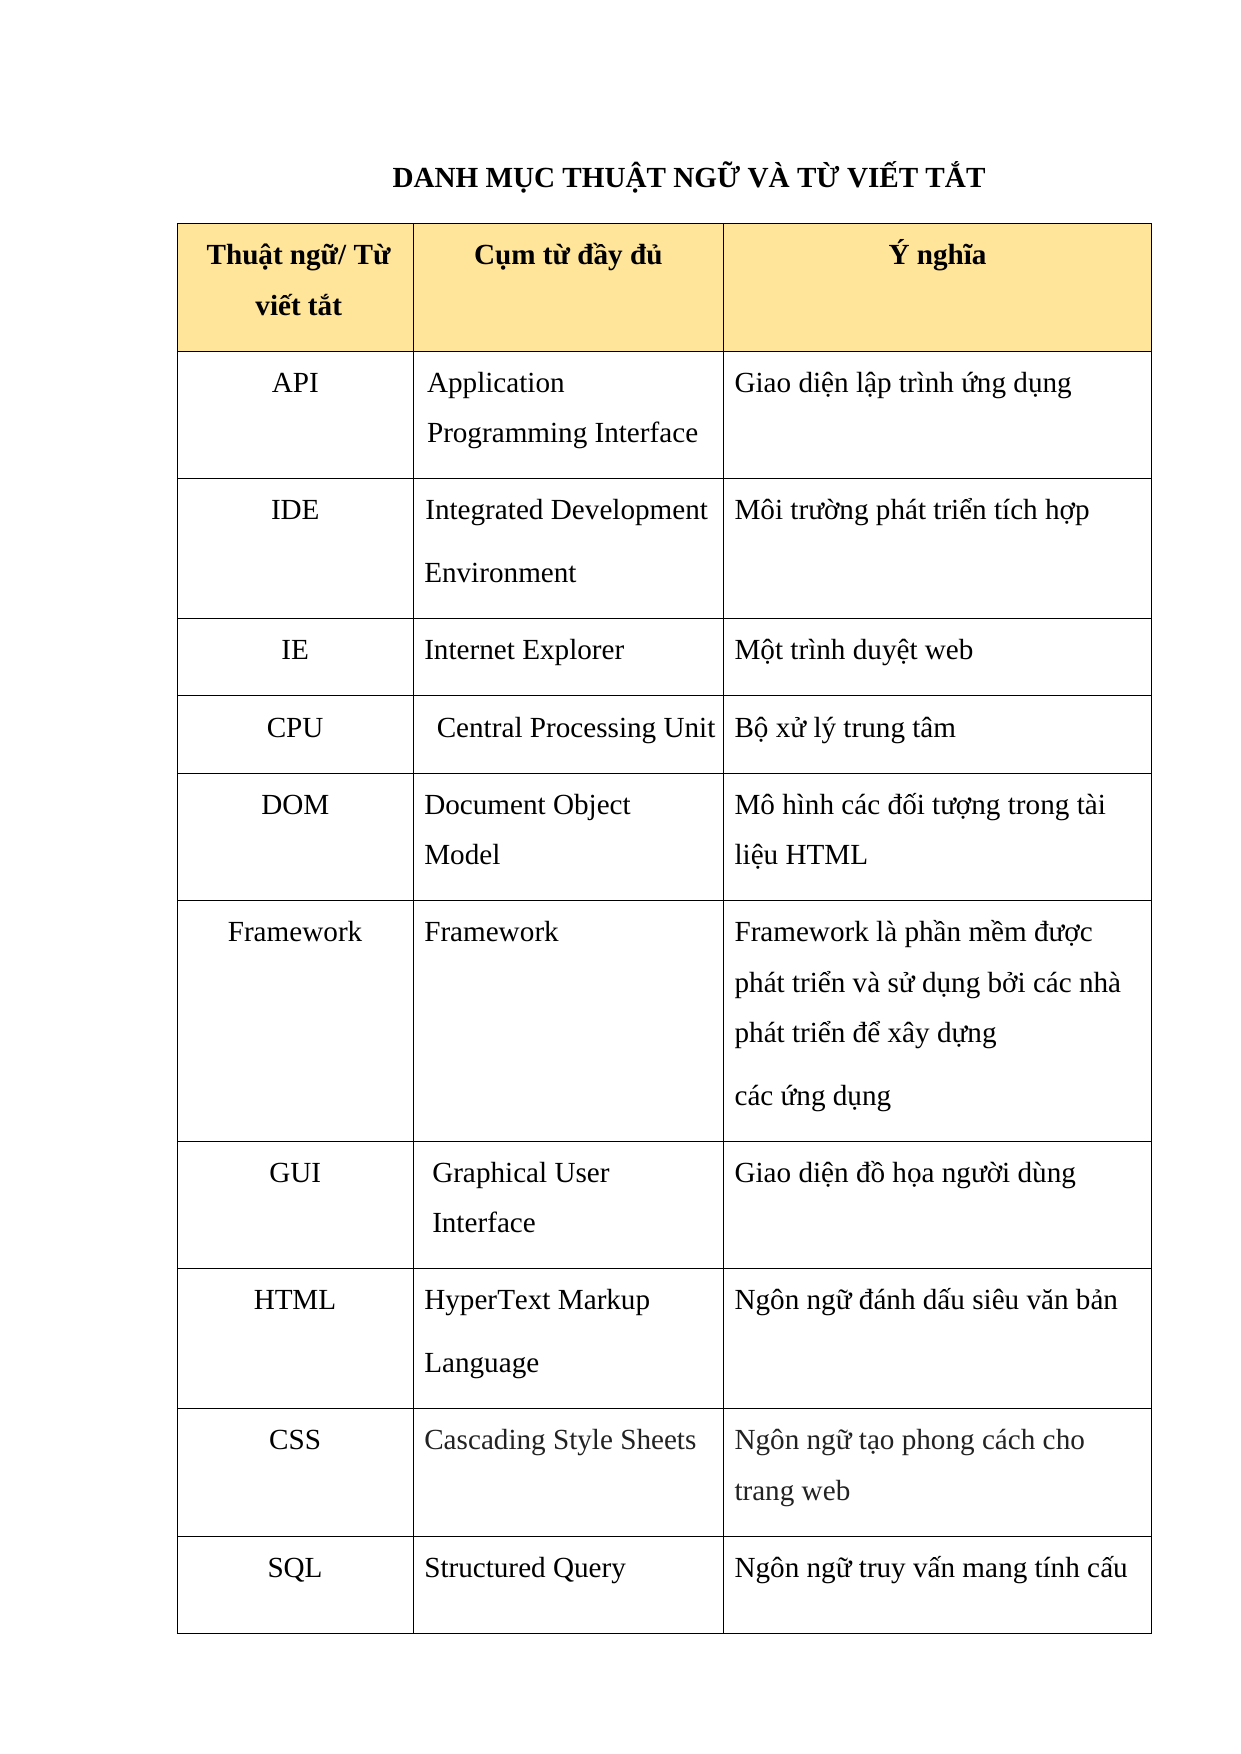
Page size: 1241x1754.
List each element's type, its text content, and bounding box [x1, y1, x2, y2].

table_cell Document Object Model [414, 774, 723, 900]
table_cell Framework là phần mềm được phát triển và sử dụng bởi các nhà phát triển để xây dựng các ứng dụng [724, 901, 1151, 1141]
table_cell DOM [178, 774, 413, 900]
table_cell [724, 1537, 1151, 1633]
table_cell Cascading Style Sheets [414, 1409, 723, 1536]
table_cell Môi trường phát triển tích hợp [724, 479, 1151, 618]
table_cell Framework [414, 901, 723, 1141]
table_cell Một trình duyệt web [724, 619, 1151, 695]
table_cell GUI [178, 1142, 413, 1268]
table_cell CSS [178, 1409, 413, 1536]
table_cell Ngôn ngữ đánh dấu siêu văn bản [724, 1269, 1151, 1408]
table_cell Framework [178, 901, 413, 1141]
table_cell Giao diện đồ họa người dùng [724, 1142, 1151, 1268]
table_cell Giao diện lập trình ứng dụng [724, 352, 1151, 478]
table_cell HTML [178, 1269, 413, 1408]
table_cell Central Processing Unit [414, 696, 723, 772]
table_cell Integrated Development Environment [414, 479, 723, 618]
subtitle DANH MỤC THUẬT NGỮ VÀ TỪ VIẾT TẮT [256, 160, 1122, 194]
table_cell IDE [178, 479, 413, 618]
table_cell Graphical User Interface [414, 1142, 723, 1268]
table_cell HyperText Markup Language [414, 1269, 723, 1408]
table_cell Mô hình các đối tượng trong tài liệu HTML [724, 774, 1151, 900]
table_header Thuật ngữ/ Từ viết tắt [178, 224, 413, 351]
table_header Ý nghĩa [724, 224, 1151, 351]
table_cell Internet Explorer [414, 619, 723, 695]
table_cell IE [178, 619, 413, 695]
table_header Cụm từ đầy đủ [414, 224, 723, 351]
table_cell Application Programming Interface [414, 352, 723, 478]
table_cell Bộ xử lý trung tâm [724, 696, 1151, 772]
table_cell API [178, 352, 413, 478]
table_cell Ngôn ngữ tạo phong cách cho trang web [724, 1409, 1151, 1536]
table_cell CPU [178, 696, 413, 772]
table_cell SQL [178, 1537, 413, 1633]
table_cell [414, 1537, 723, 1633]
